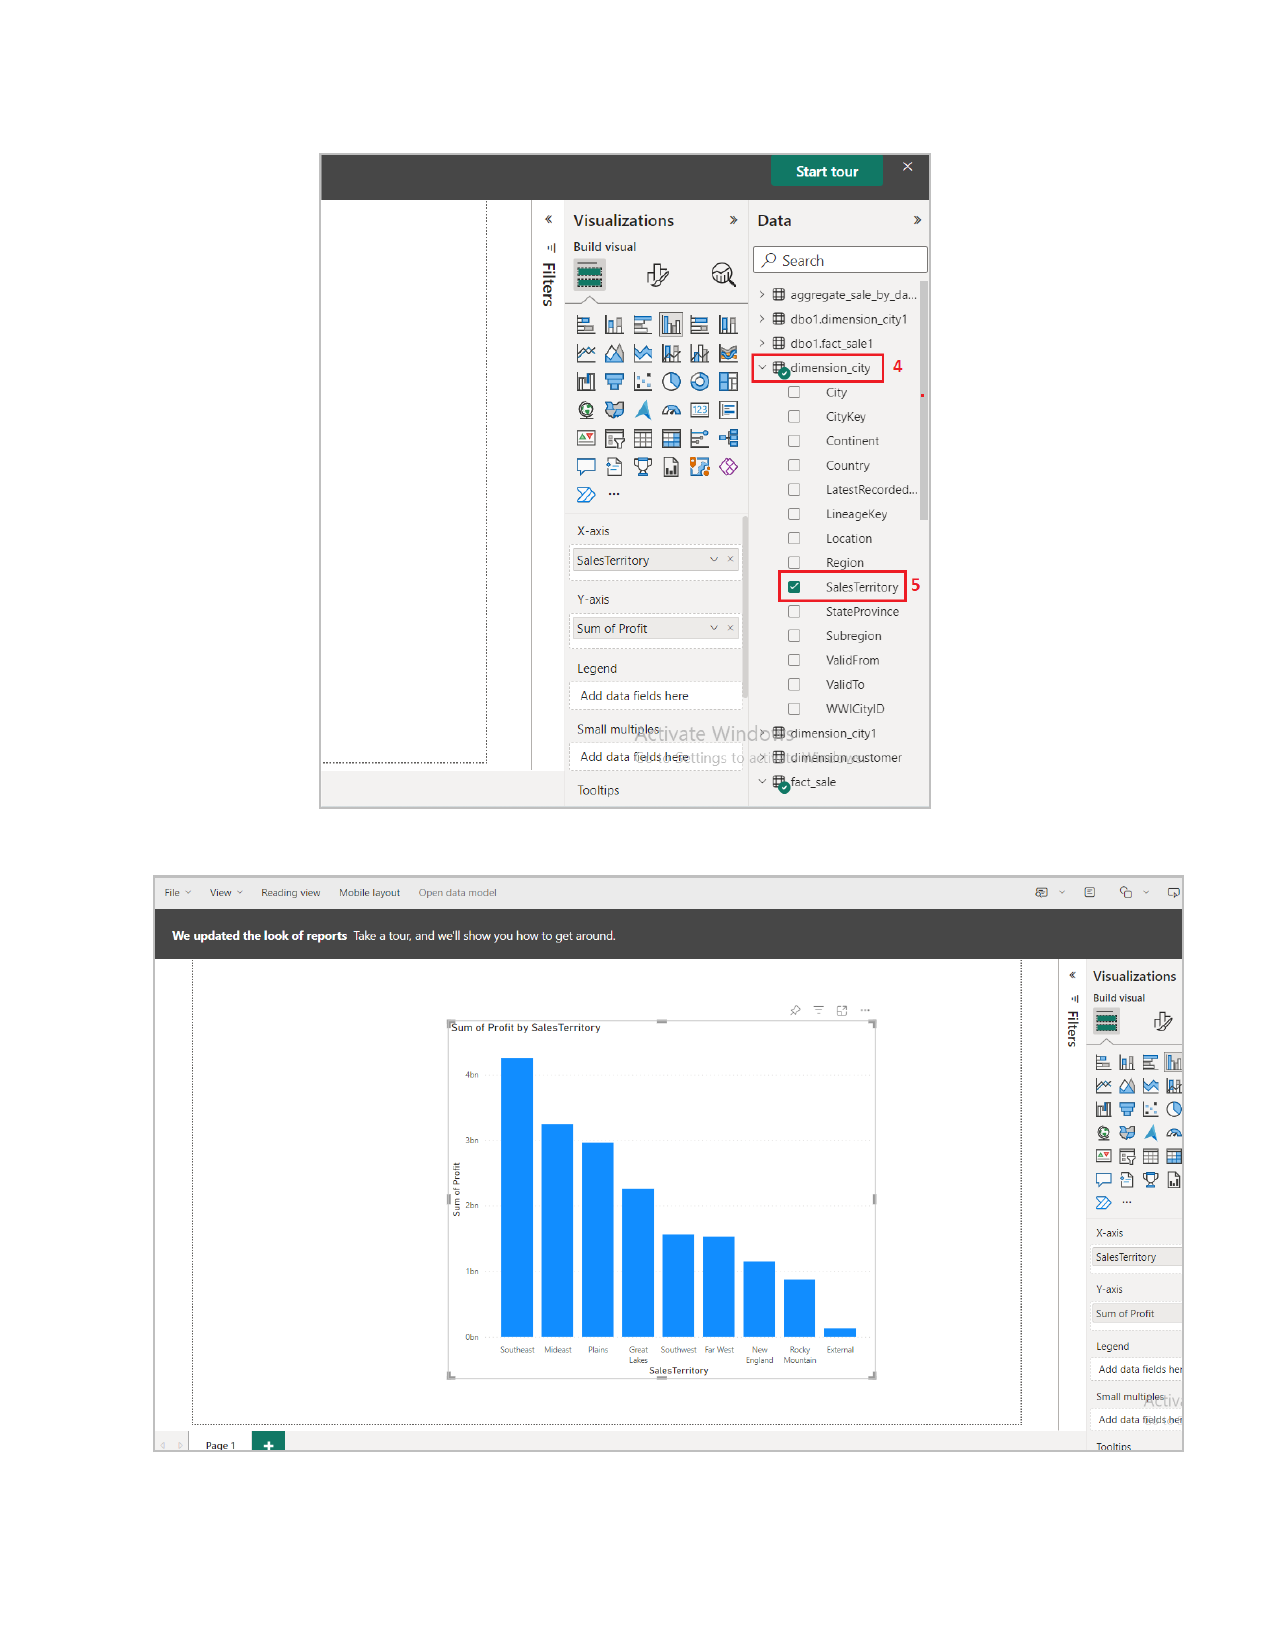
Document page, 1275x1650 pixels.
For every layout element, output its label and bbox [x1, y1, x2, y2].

picture [321, 155, 929, 807]
picture [155, 878, 1182, 1450]
